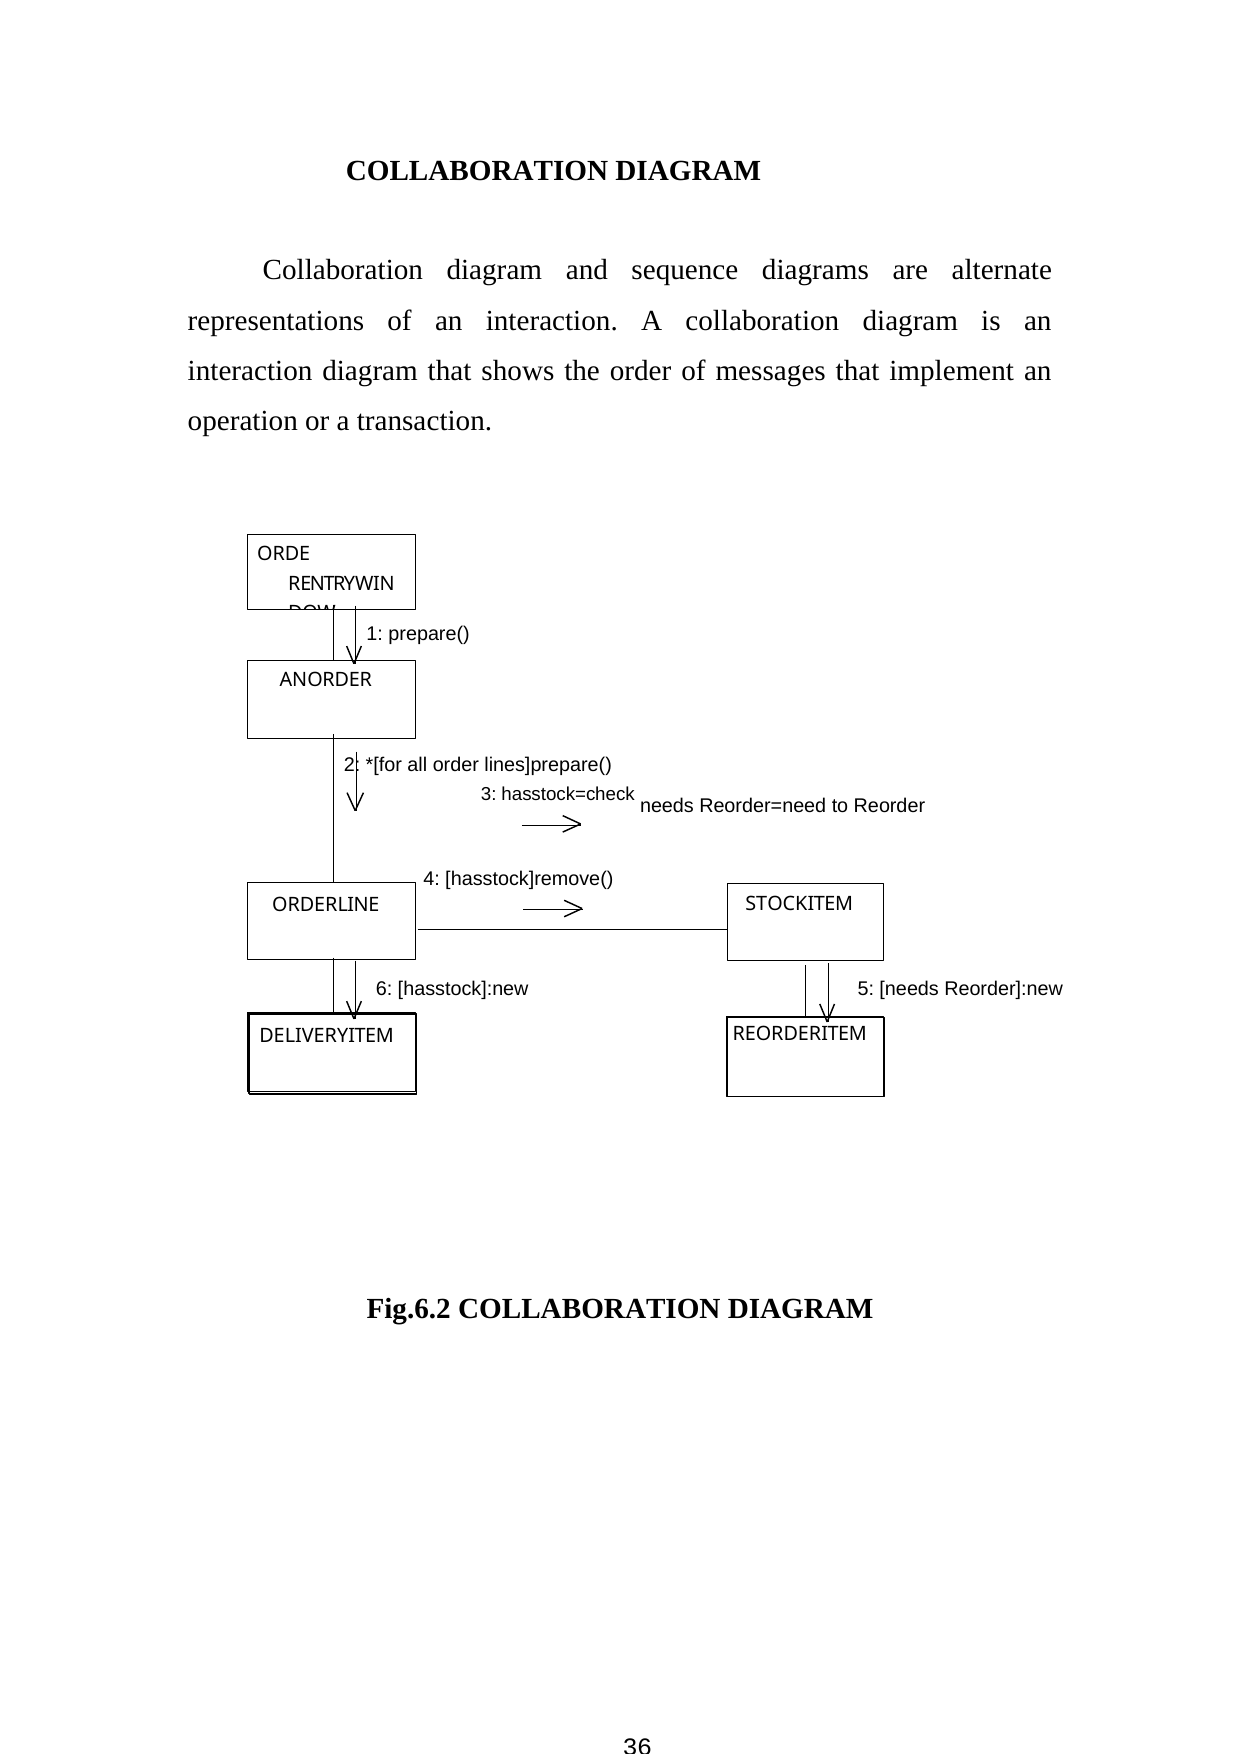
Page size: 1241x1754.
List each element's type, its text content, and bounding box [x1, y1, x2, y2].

text Collaboration diagram and sequence diagrams are alternate representations of an interaction. A collaboration diagram is an interaction diagram that shows the order of messages that implement an operation or a transaction. [187, 252, 1053, 437]
text 2: *[for all order lines]prepare() [357, 753, 612, 776]
text 6: [hasstock]:new 5: [needs Reorder]:new [376, 977, 1196, 999]
text 3: hasstock=check needs Reorder=need to Reorder [481, 782, 1196, 819]
text Fig.6.2 COLLABORATION DIAGRAM [81, 1291, 1159, 1324]
text 1: prepare() [366, 622, 1196, 644]
text 4: [hasstock]remove() [29, 867, 613, 890]
text 2: *[for all order lines]prepare() [29, 753, 356, 776]
subtitle COLLABORATION DIAGRAM [187, 153, 1196, 187]
